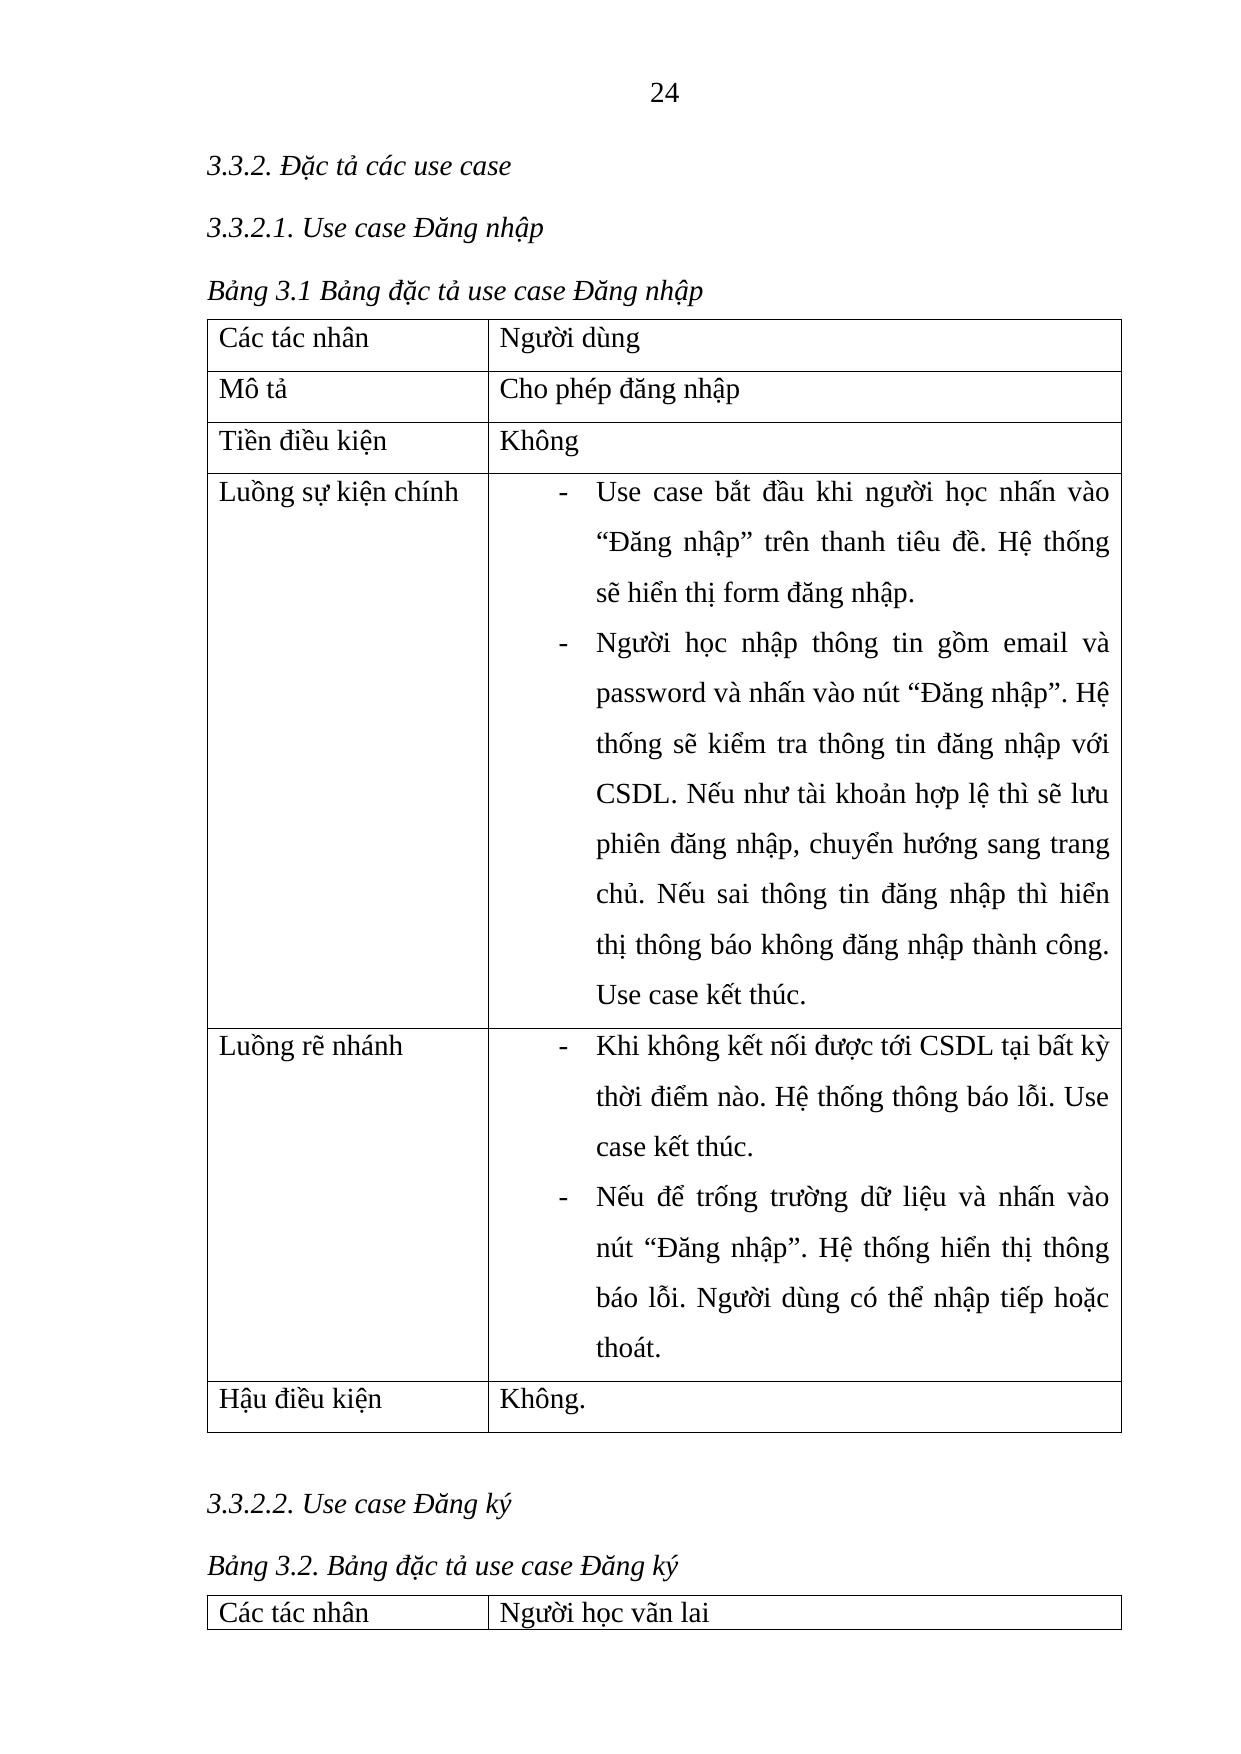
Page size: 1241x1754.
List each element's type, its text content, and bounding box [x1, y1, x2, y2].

table_header Người dùng [489, 320, 1121, 371]
table_cell Tiền điều kiện [208, 423, 488, 473]
table_header Các tác nhân [208, 1596, 488, 1629]
subtitle Use case Đăng ký [207, 1486, 1122, 1519]
table_cell Mô tả [208, 372, 488, 422]
table_cell Use case bắt đầu khi người học nhấn vào “Đăng nhập” trên thanh tiêu đề. Hệ thống sẽ hiển thị form đăng nhập. Người học nhập thông tin gồm email và password và nhấn vào nút “Đăng nhập”. Hệ thống sẽ kiểm tra thông tin đăng nhập với CSDL. Nếu như tài khoản hợp lệ thì sẽ lưu phiên đăng nhập, chuyển hướng sang trang chủ. Nếu sai thông tin đăng nhập thì hiển thị thông báo không đăng nhập thành công. Use case kết thúc. [489, 474, 1121, 1027]
text Bảng 3.1 Bảng đặc tả use case Đăng nhập [207, 273, 1122, 307]
table_cell Luồng sự kiện chính [208, 474, 488, 1027]
subtitle Use case Đăng nhập [207, 211, 1122, 244]
table_cell Không [489, 423, 1121, 473]
table_cell Không. [489, 1382, 1121, 1432]
table_header Người học vãn lai [489, 1596, 1121, 1629]
table_cell Luồng rẽ nhánh [208, 1029, 488, 1381]
table_cell Cho phép đăng nhập [489, 372, 1121, 422]
table_cell Hậu điều kiện [208, 1382, 488, 1432]
table_cell Khi không kết nối được tới CSDL tại bất kỳ thời điểm nào. Hệ thống thông báo lỗi. Use case kết thúc. Nếu để trống trường dữ liệu và nhấn vào nút “Đăng nhập”. Hệ thống hiển thị thông báo lỗi. Người dùng có thể nhập tiếp hoặc thoát. [489, 1029, 1121, 1381]
subtitle Đặc tả các use case [207, 148, 1122, 181]
table_header Các tác nhân [208, 320, 488, 371]
text Bảng 3.2. Bảng đặc tả use case Đăng ký [207, 1548, 1122, 1582]
